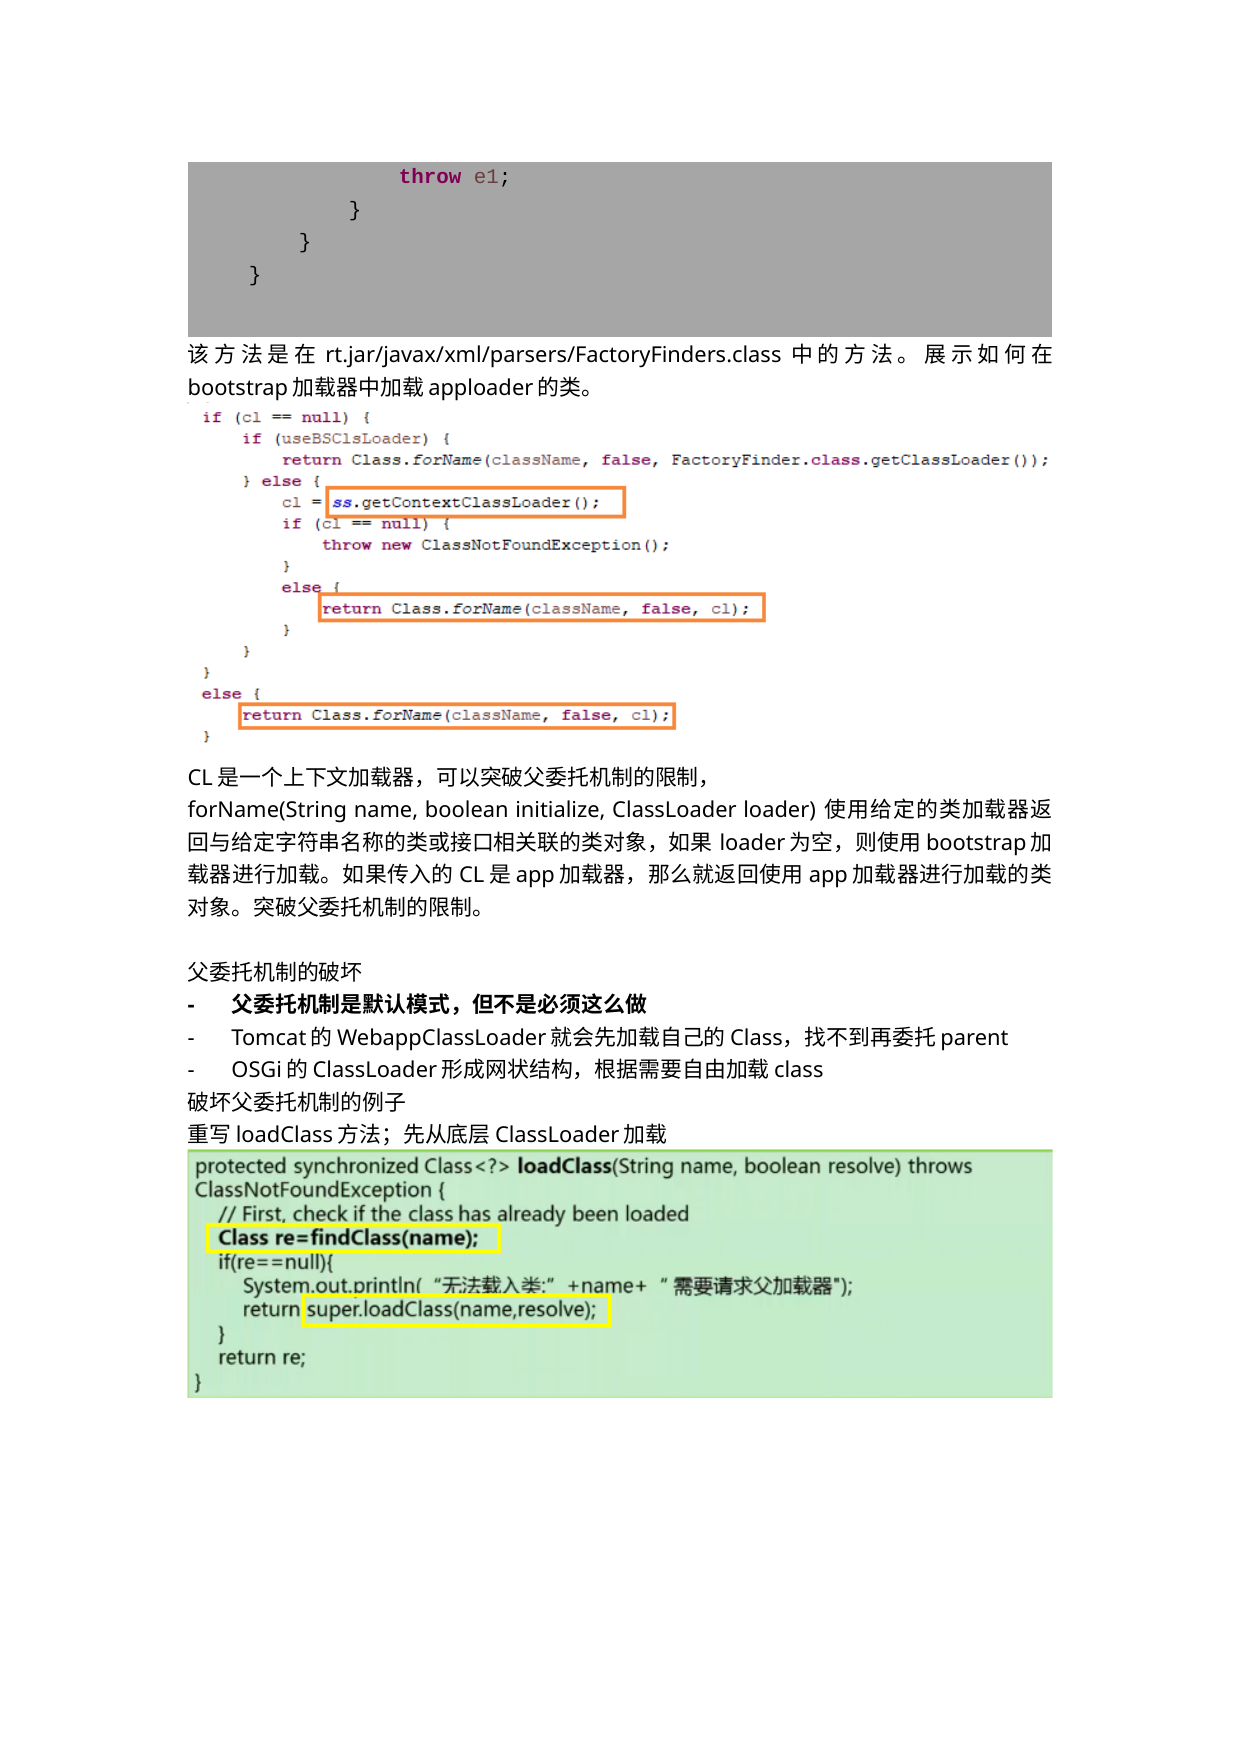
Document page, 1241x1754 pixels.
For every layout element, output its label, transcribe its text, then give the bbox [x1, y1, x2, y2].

text 破坏父委托机制的例子 [187, 1084, 1053, 1117]
text forName(String name, boolean initialize, ClassLoader loader) 使用给定的类加载器返回与给定字符串名称的类或接口相关联的类对象，如果loader为空，则使用bootstrap加载器进行加载。如果传入的CL是app加载器，那么就返回使用app加载器进行加载的类对象。突破父委托机制的限制。 [187, 792, 1053, 922]
picture [187, 402, 1053, 755]
list OSGi的ClassLoader形成网状结构，根据需要自由加载class [187, 1052, 1053, 1084]
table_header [188, 162, 1052, 337]
text 该方法是在rt.jar/javax/xml/parsers/FactoryFinders.class中的方法。展示如何在bootstrap加载器中加载apploader的类。 [187, 337, 1053, 402]
picture [187, 1149, 1053, 1398]
list Tomcat的WebappClassLoader就会先加载自己的Class，找不到再委托parent [187, 1019, 1053, 1052]
text 父委托机制的破坏 [187, 954, 1053, 987]
text CL是一个上下文加载器，可以突破父委托机制的限制， [187, 759, 1053, 792]
text 重写loadClass方法；先从底层ClassLoader加载 [187, 1117, 1053, 1149]
list 父委托机制是默认模式，但不是必须这么做 [187, 987, 1053, 1019]
